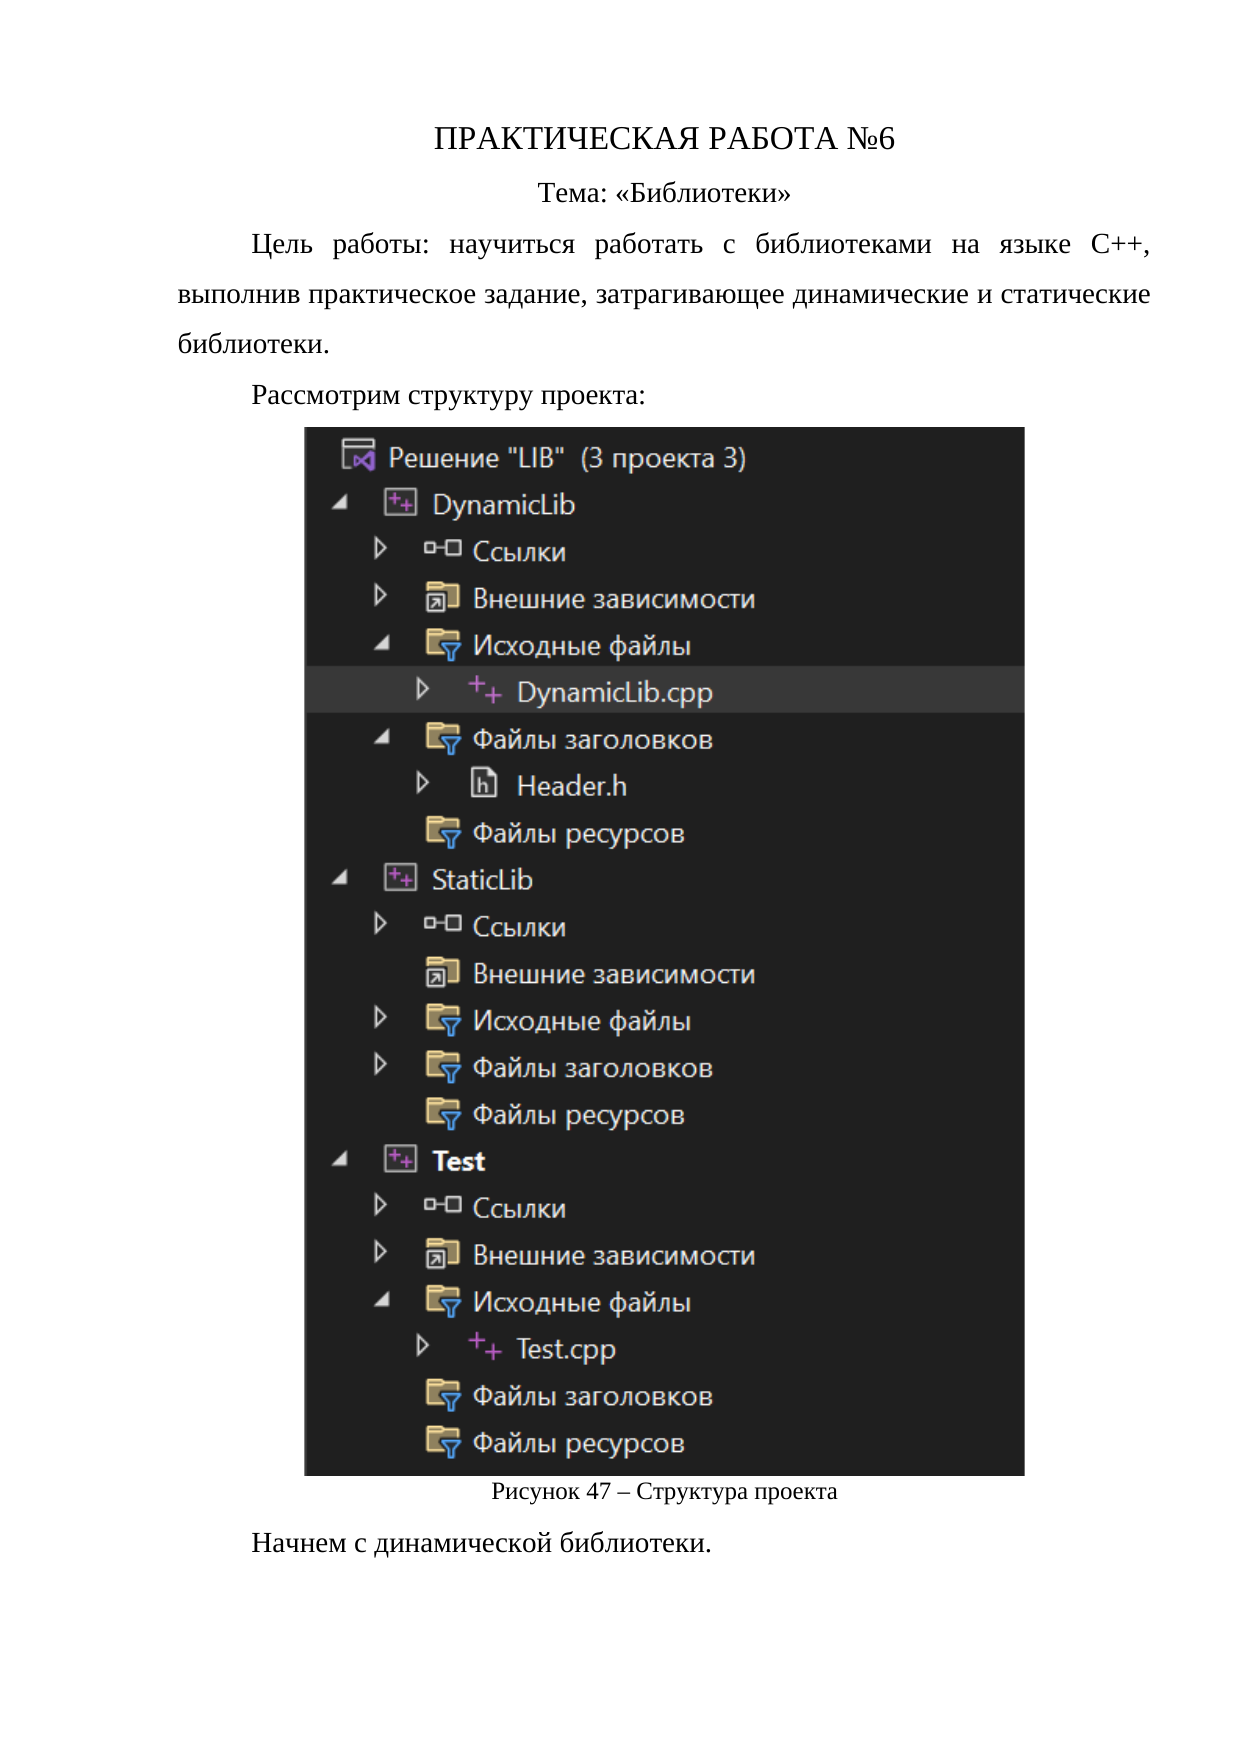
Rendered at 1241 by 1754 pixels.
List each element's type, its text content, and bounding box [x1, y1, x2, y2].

text Начнем с динамической библиотеки. [177, 1525, 1152, 1559]
text Тема: «Библиотеки» [177, 176, 1152, 209]
text Рассмотрим структуру проекта: [177, 377, 1152, 410]
picture [304, 427, 1025, 1476]
text Цель работы: научиться работать с библиотеками на языке С++, выполнив практическое задание, затрагивающее динамические и статические библиотеки. [177, 226, 1152, 360]
text ПРАКТИЧЕСКАЯ РАБОТА №6 [177, 118, 1152, 156]
text Рисунок 47 – Структура проекта [177, 1476, 1152, 1504]
